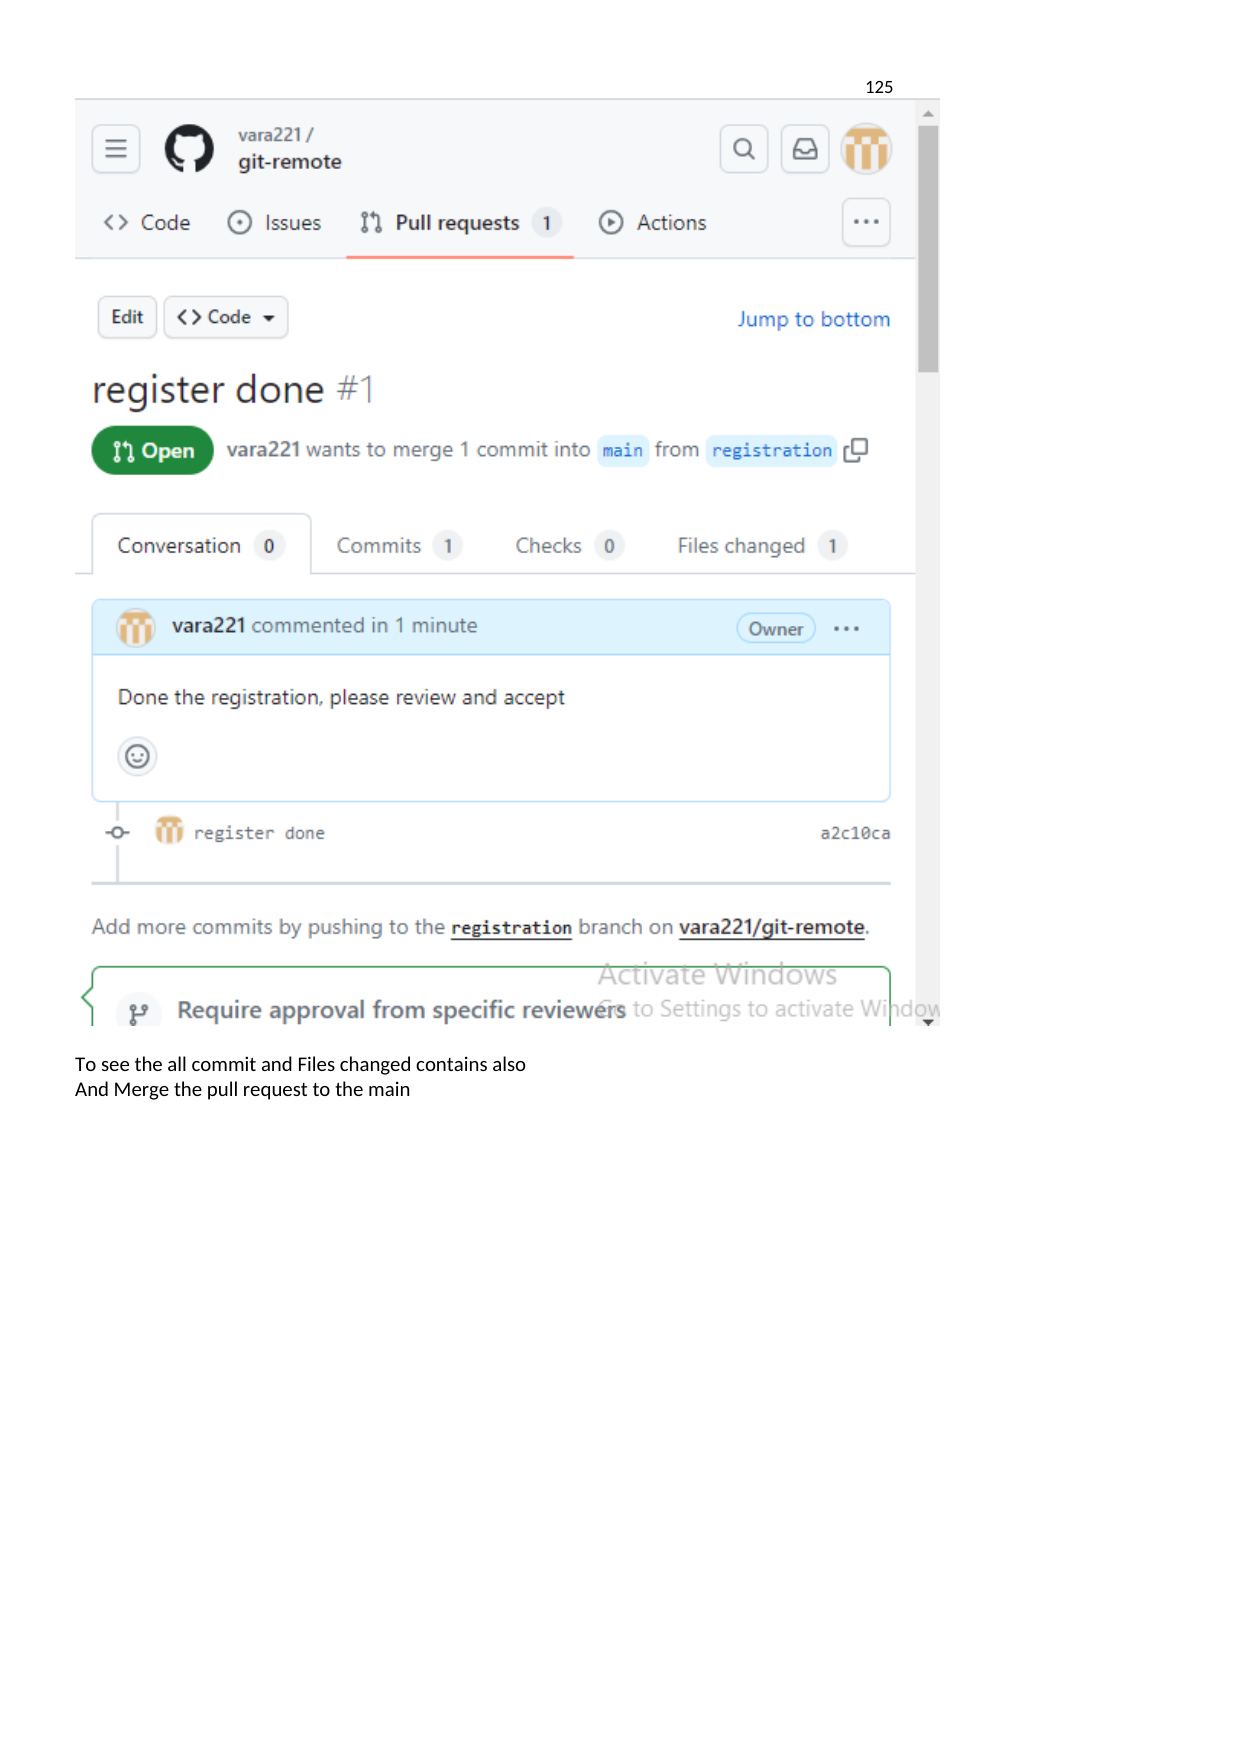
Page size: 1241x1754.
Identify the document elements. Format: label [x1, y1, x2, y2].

picture [75, 97, 940, 1026]
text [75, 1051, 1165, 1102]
